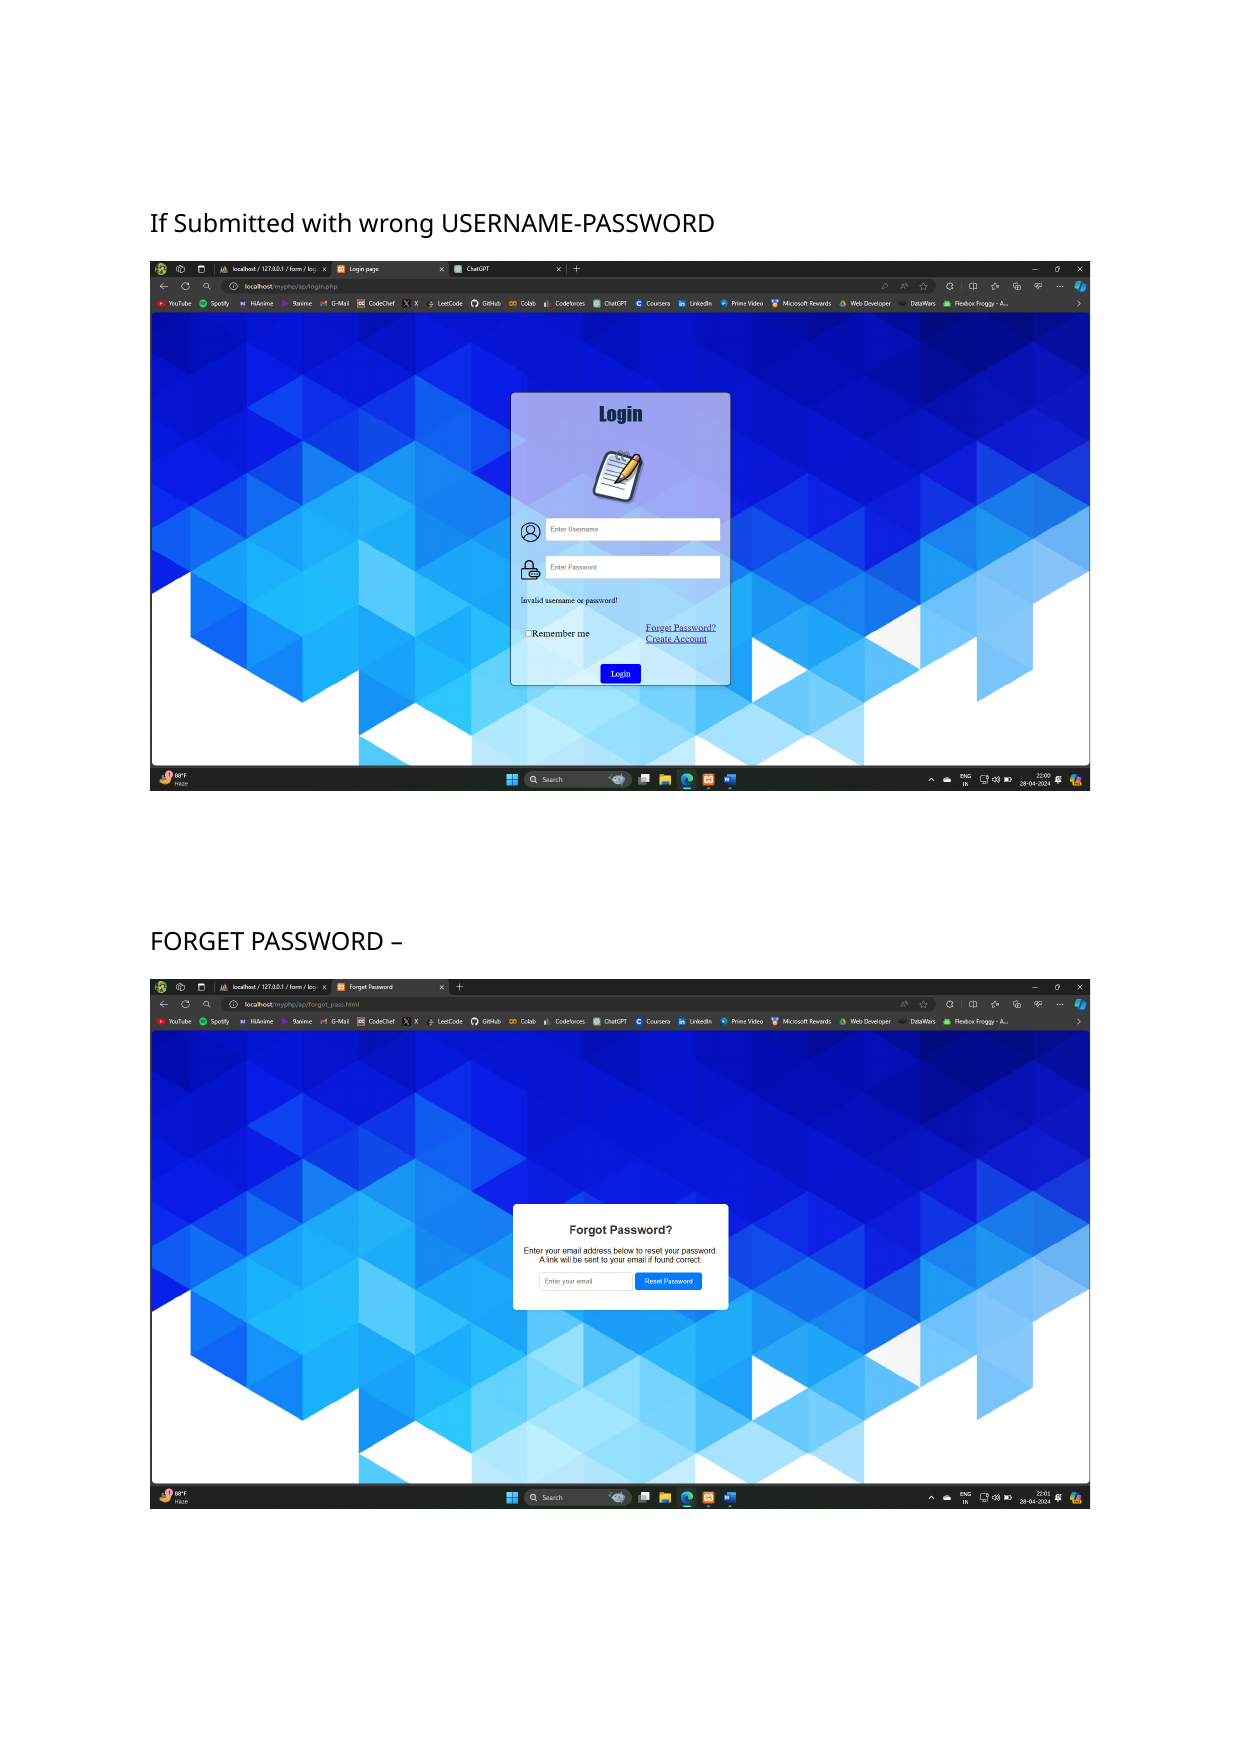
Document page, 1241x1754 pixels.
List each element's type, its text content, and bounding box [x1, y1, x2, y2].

picture [150, 261, 1091, 791]
text If Submitted with wrong USERNAME-PASSWORD [150, 206, 1090, 240]
text FORGET PASSWORD – [150, 924, 1090, 958]
picture [150, 979, 1091, 1509]
